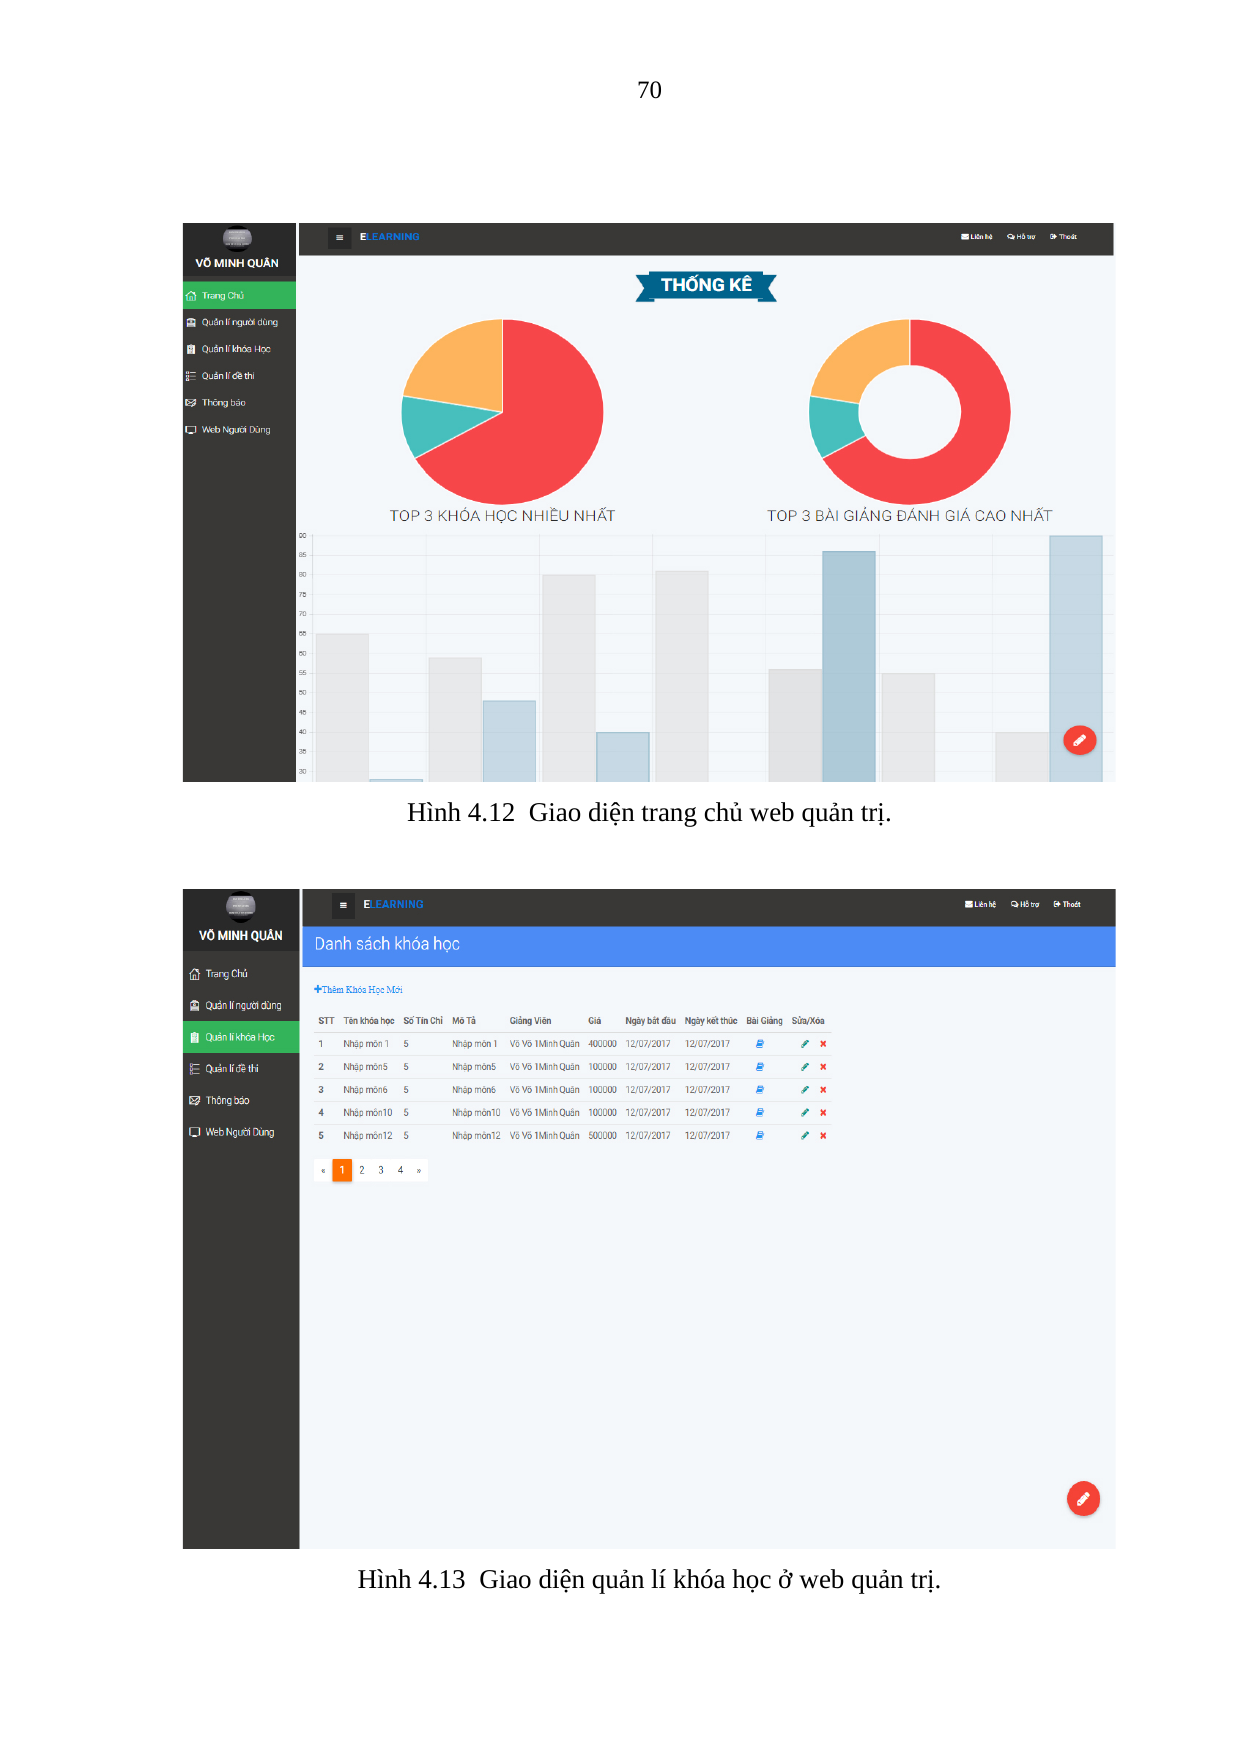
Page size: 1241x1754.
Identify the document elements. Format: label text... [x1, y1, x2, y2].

picture [182, 889, 1116, 1549]
list Hình 4.12 Giao diện trang chủ web quản trị. [177, 796, 1122, 827]
list Hình 4.13 Giao diện quản lí khóa học ở web quản trị. [177, 1563, 1122, 1594]
picture [182, 223, 1116, 782]
